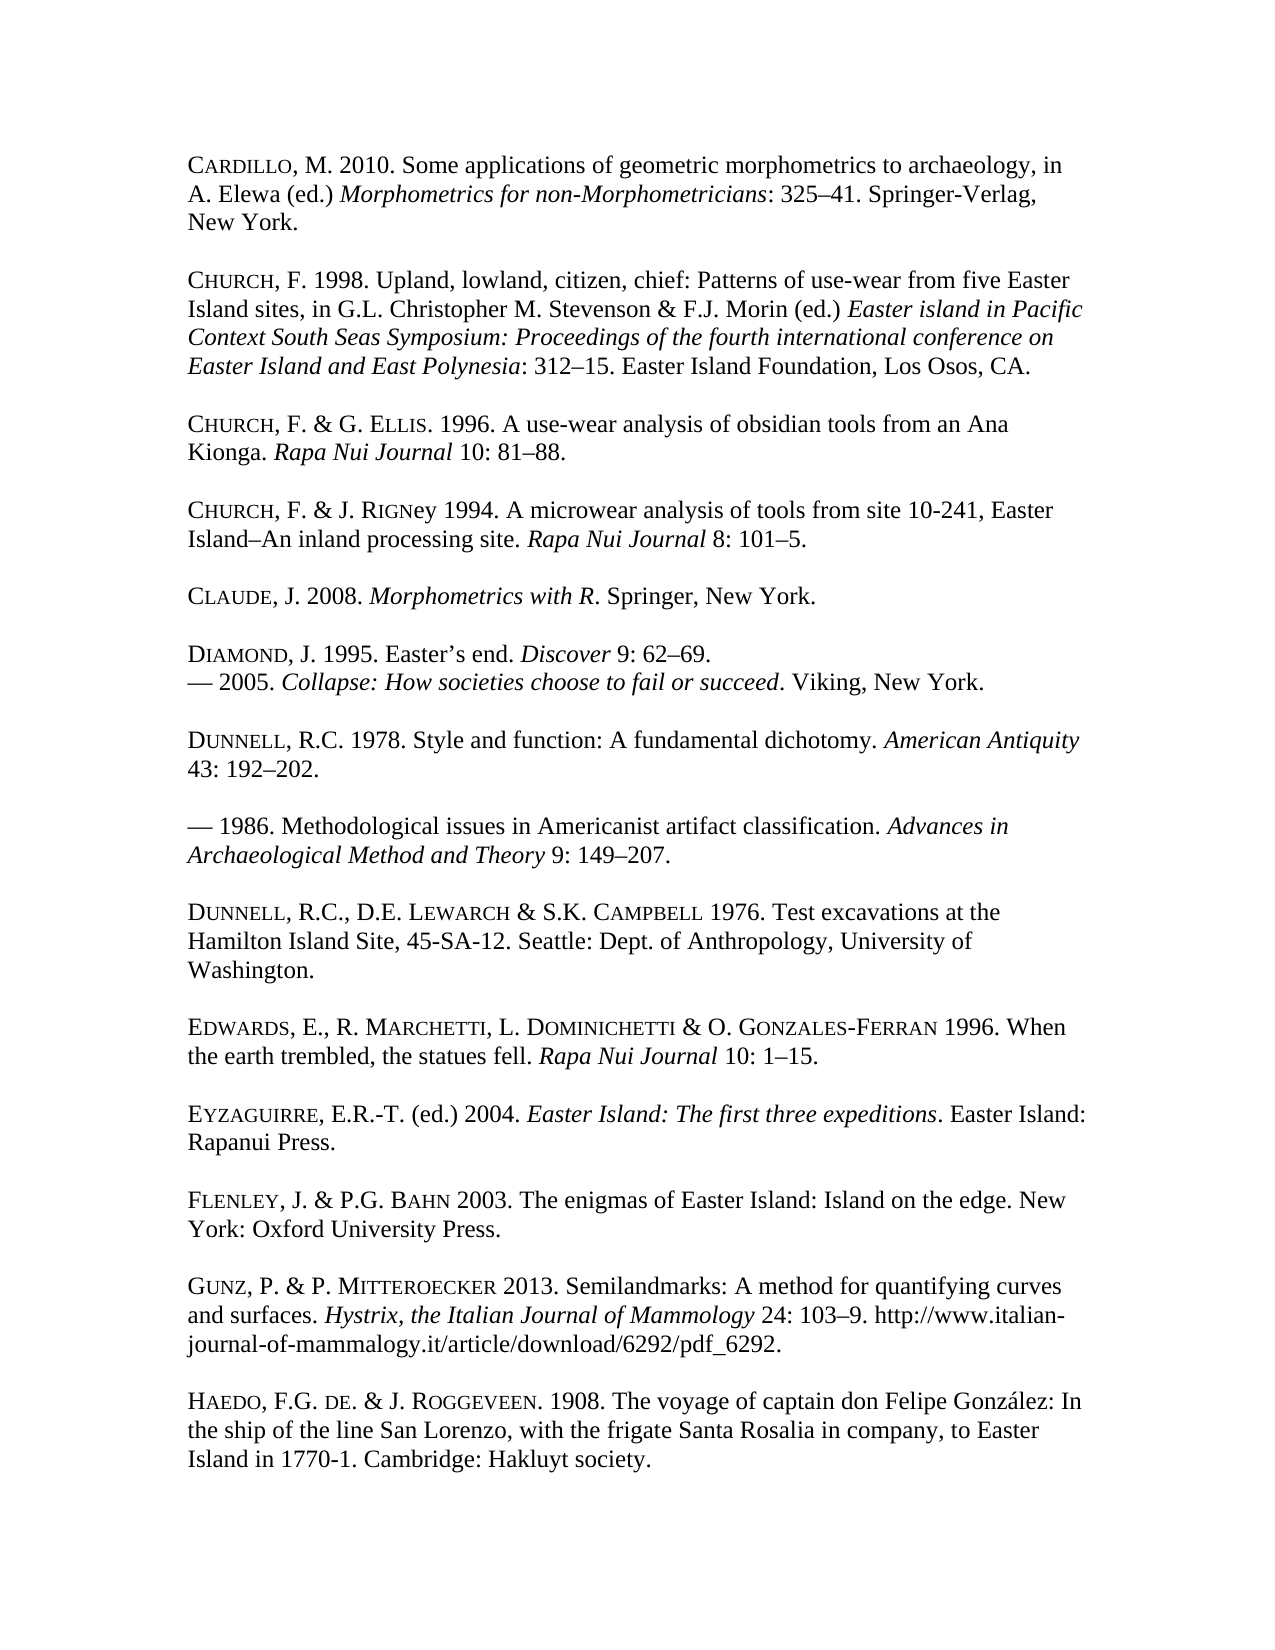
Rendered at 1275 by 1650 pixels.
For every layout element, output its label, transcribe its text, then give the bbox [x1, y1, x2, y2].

text Gunz, P. & P. Mitteroecker 2013. Semilandmarks: A method for quantifying curves and surfaces. Hystrix, the Italian Journal of Mammology 24: 103–9. http://www.italian-journal-of-mammalogy.it/article/download/6292/pdf_6292. [187, 1271, 1087, 1357]
text Eyzaguirre, E.R.-T. (ed.) 2004. Easter Island: The first three expeditions. Easter Island: Rapanui Press. [187, 1099, 1087, 1156]
text Edwards, E., R. Marchetti, L. Dominichetti & O. Gonzales-Ferran 1996. When the earth trembled, the statues fell. Rapa Nui Journal 10: 1–15. [187, 1012, 1087, 1070]
text Claude, J. 2008. Morphometrics with R. Springer, New York. [187, 581, 1087, 610]
text Church, F. & J. Rigney 1994. A microwear analysis of tools from site 10-241, Easter Island–An inland processing site. Rapa Nui Journal 8: 101–5. [187, 495, 1087, 552]
text — 1986. Methodological issues in Americanist artifact classification. Advances in Archaeological Method and Theory 9: 149–207. [187, 811, 1087, 869]
text Flenley, J. & P.G. Bahn 2003. The enigmas of Easter Island: Island on the edge. New York: Oxford University Press. [187, 1185, 1087, 1242]
text Church, F. & G. Ellis. 1996. A use-wear analysis of obsidian tools from an Ana Kionga. Rapa Nui Journal 10: 81–88. [187, 409, 1087, 466]
text — 2005. Collapse: How societies choose to fail or succeed. Viking, New York. [187, 667, 1087, 696]
text Dunnell, R.C., D.E. Lewarch & S.K. Campbell 1976. Test excavations at the Hamilton Island Site, 45-SA-12. Seattle: Dept. of Anthropology, University of Washington. [187, 897, 1087, 984]
text Diamond, J. 1995. Easter’s end. Discover 9: 62–69. [187, 639, 1087, 667]
text Church, F. 1998. Upland, lowland, citizen, chief: Patterns of use-wear from five Easter Island sites, in G.L. Christopher M. Stevenson & F.J. Morin (ed.) Easter island in Pacific Context South Seas Symposium: Proceedings of the fourth international conference on Easter Island and East Polynesia: 312–15. Easter Island Foundation, Los Osos, CA. [187, 265, 1087, 380]
text Haedo, F.G. de. & J. Roggeveen. 1908. The voyage of captain don Felipe González: In the ship of the line San Lorenzo, with the frigate Santa Rosalia in company, to Easter Island in 1770-1. Cambridge: Hakluyt society. [187, 1386, 1087, 1472]
text Dunnell, R.C. 1978. Style and function: A fundamental dichotomy. American Antiquity 43: 192–202. [187, 725, 1087, 782]
text Cardillo, M. 2010. Some applications of geometric morphometrics to archaeology, in A. Elewa (ed.) Morphometrics for non-Morphometricians: 325–41. Springer-Verlag, New York. [187, 150, 1087, 236]
